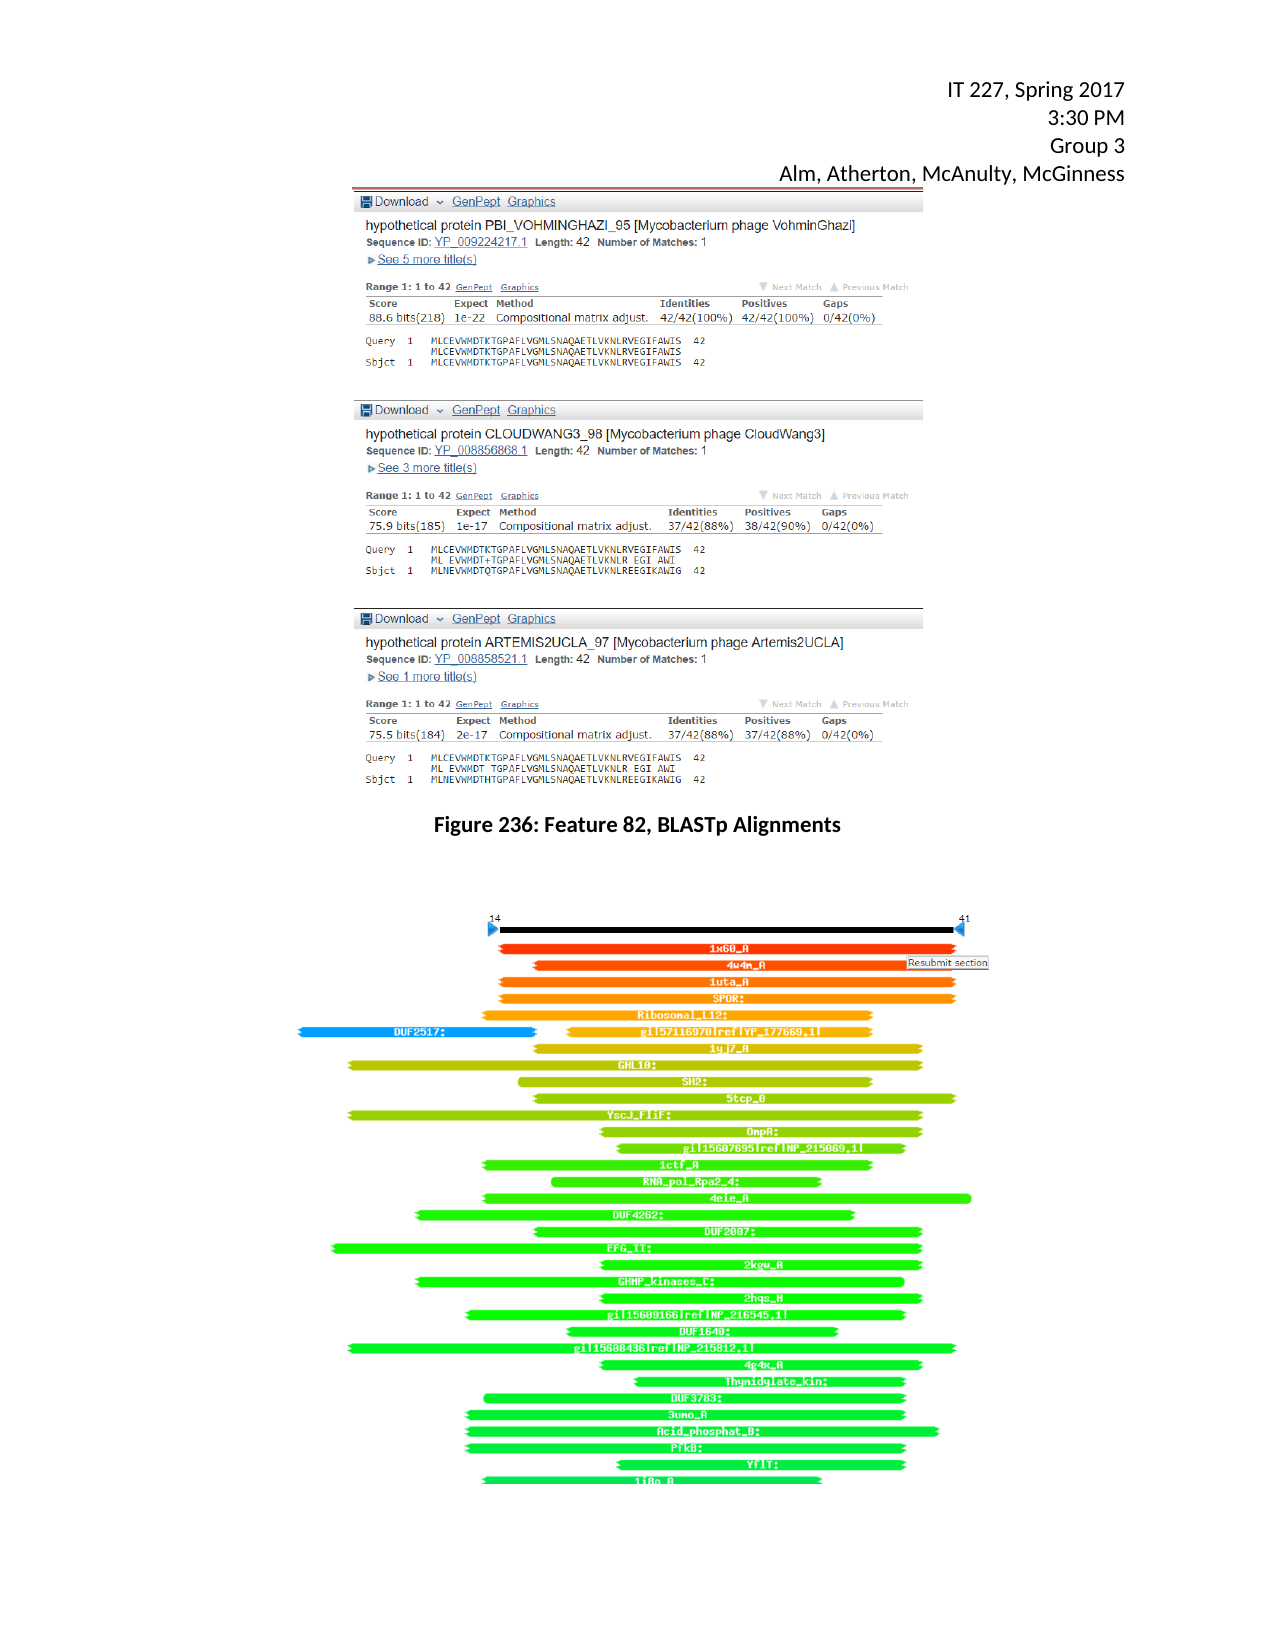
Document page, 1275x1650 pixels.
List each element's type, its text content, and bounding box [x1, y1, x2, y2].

picture [286, 903, 989, 1484]
picture [352, 187, 924, 791]
text Figure 236: Feature 82, BLASTp Alignments [150, 810, 1125, 838]
